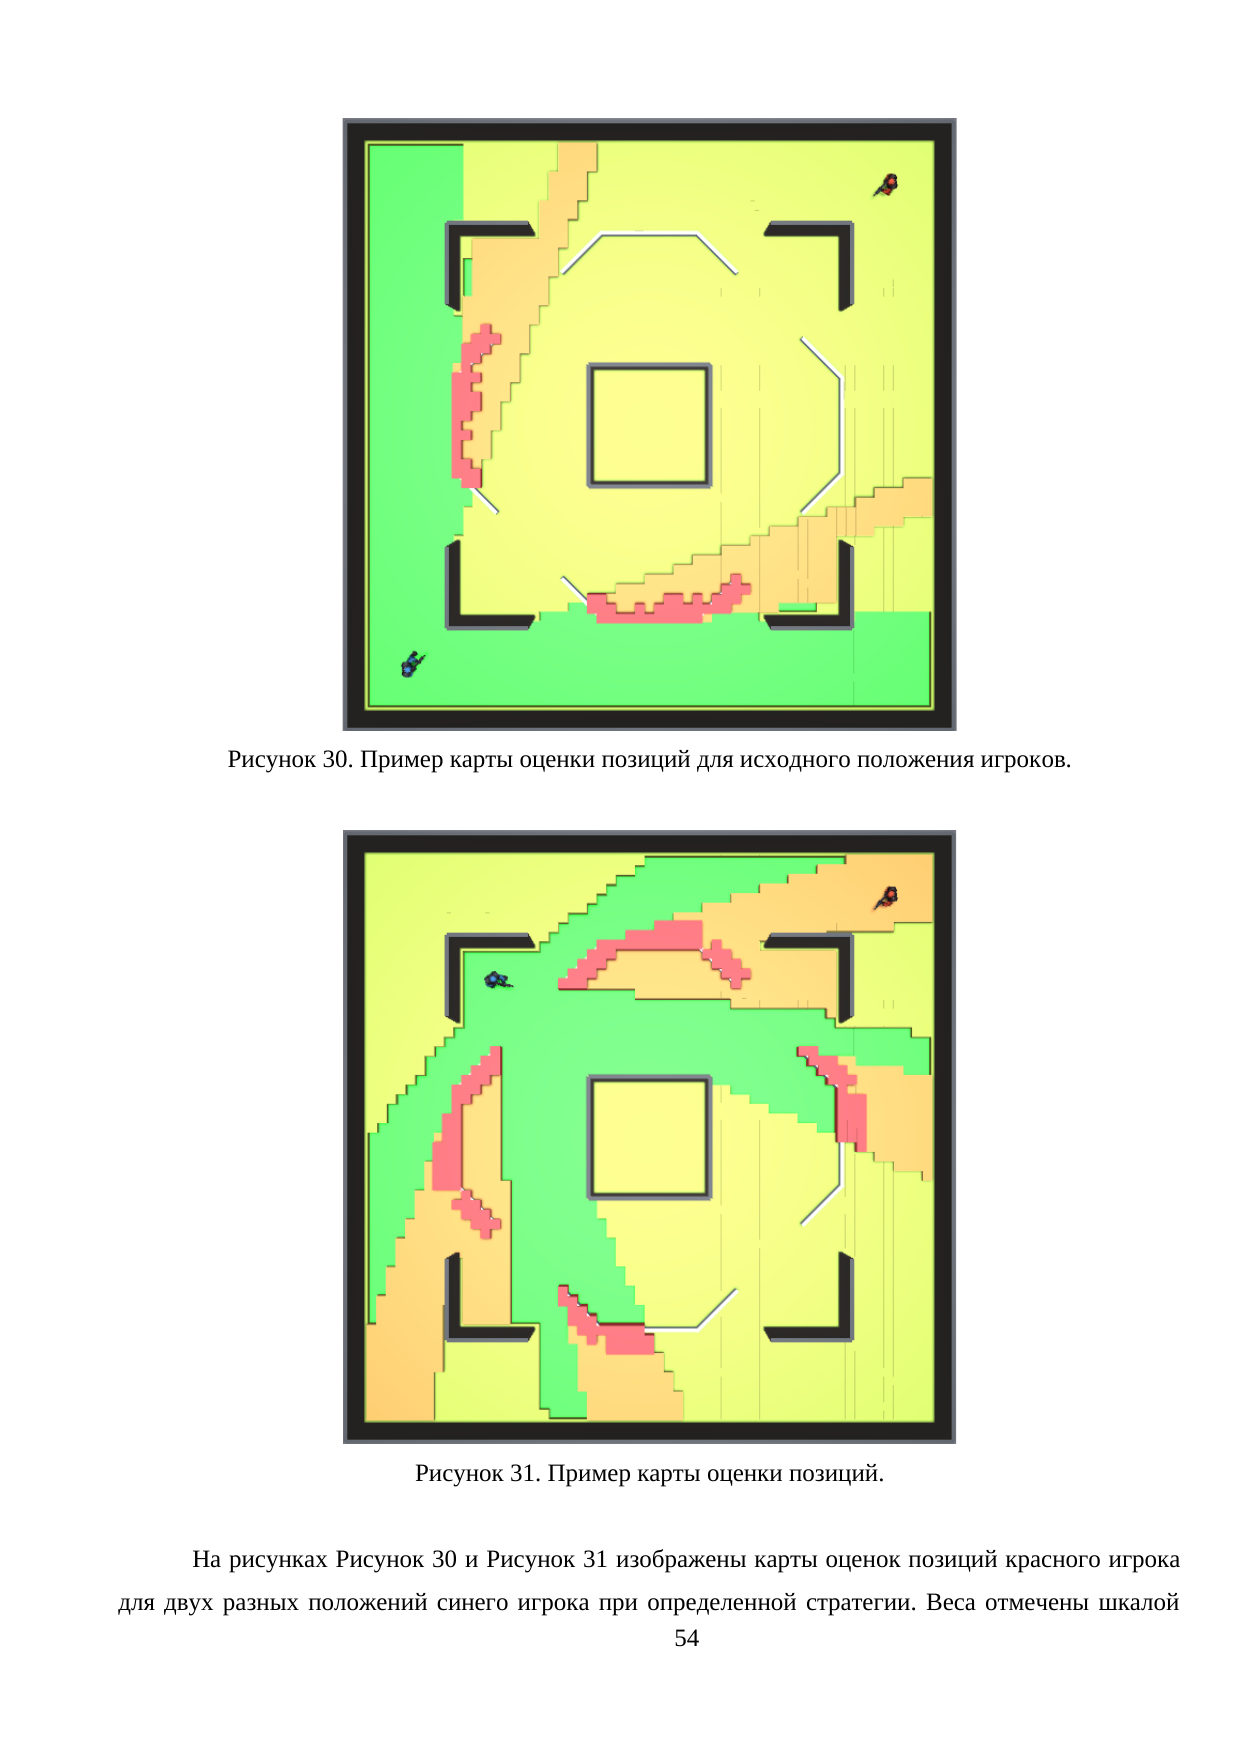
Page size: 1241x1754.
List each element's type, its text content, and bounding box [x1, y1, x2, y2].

picture [343, 830, 957, 1444]
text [118, 1544, 1181, 1616]
picture [342, 118, 957, 731]
text Рисунок 31. Пример карты оценки позиций. [118, 1458, 1181, 1487]
text Рисунок 30. Пример карты оценки позиций для исходного положения игроков. [118, 744, 1181, 773]
